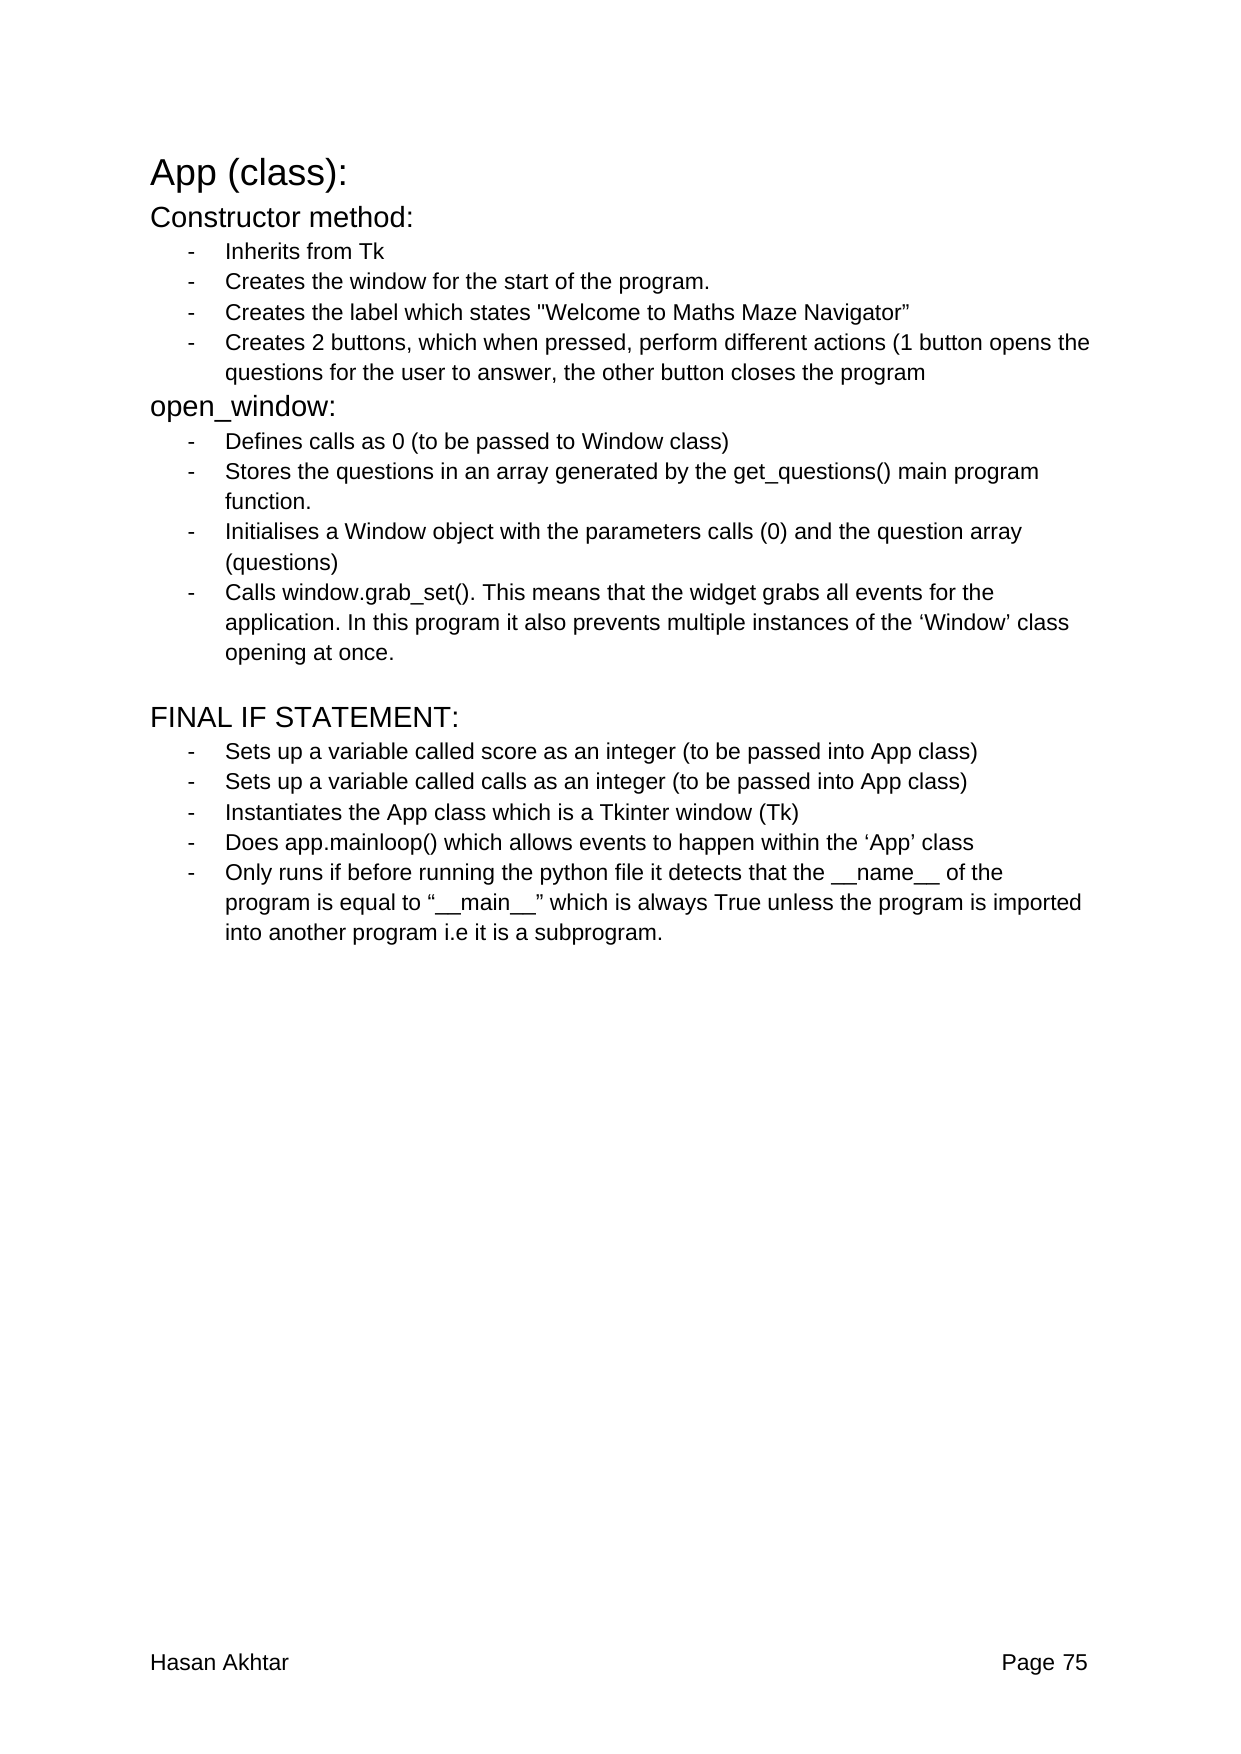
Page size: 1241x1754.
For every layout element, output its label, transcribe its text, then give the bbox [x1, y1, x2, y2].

list Sets up a variable called calls as an integer (to be passed into App class) [187, 768, 1090, 795]
list Creates the window for the start of the program. [187, 268, 1090, 295]
text Constructor method: [150, 199, 1090, 233]
list Instantiates the App class which is a Tkinter window (Tk) [187, 798, 1090, 825]
text open_window: [150, 389, 1090, 423]
list Initialises a Window object with the parameters calls (0) and the question array (questions) [187, 518, 1090, 575]
text FINAL IF STATEMENT: [150, 699, 1090, 733]
text App (class): [150, 150, 1090, 193]
list Defines calls as 0 (to be passed to Window class) [187, 428, 1090, 454]
list Sets up a variable called score as an integer (to be passed into App class) [187, 738, 1090, 764]
list Does app.mainloop() which allows events to happen within the ‘App’ class [187, 829, 1090, 855]
list Inherits from Tk [187, 238, 1090, 264]
list Calls window.grab_set(). This means that the widget grabs all events for the application. In this program it also prevents multiple instances of the ‘Window’ class opening at once. [187, 579, 1090, 666]
list Only runs if before running the python file it detects that the __name__ of the program is equal to “__main__” which is always True unless the program is imported into another program i.e it is a subprogram. [187, 859, 1090, 946]
list Creates 2 buttons, which when pressed, perform different actions (1 button opens the questions for the user to answer, the other button closes the program [187, 329, 1090, 385]
list Creates the label which states "Welcome to Maths Maze Navigator” [187, 298, 1090, 325]
list Stores the questions in an array generated by the get_questions() main program function. [187, 458, 1090, 514]
